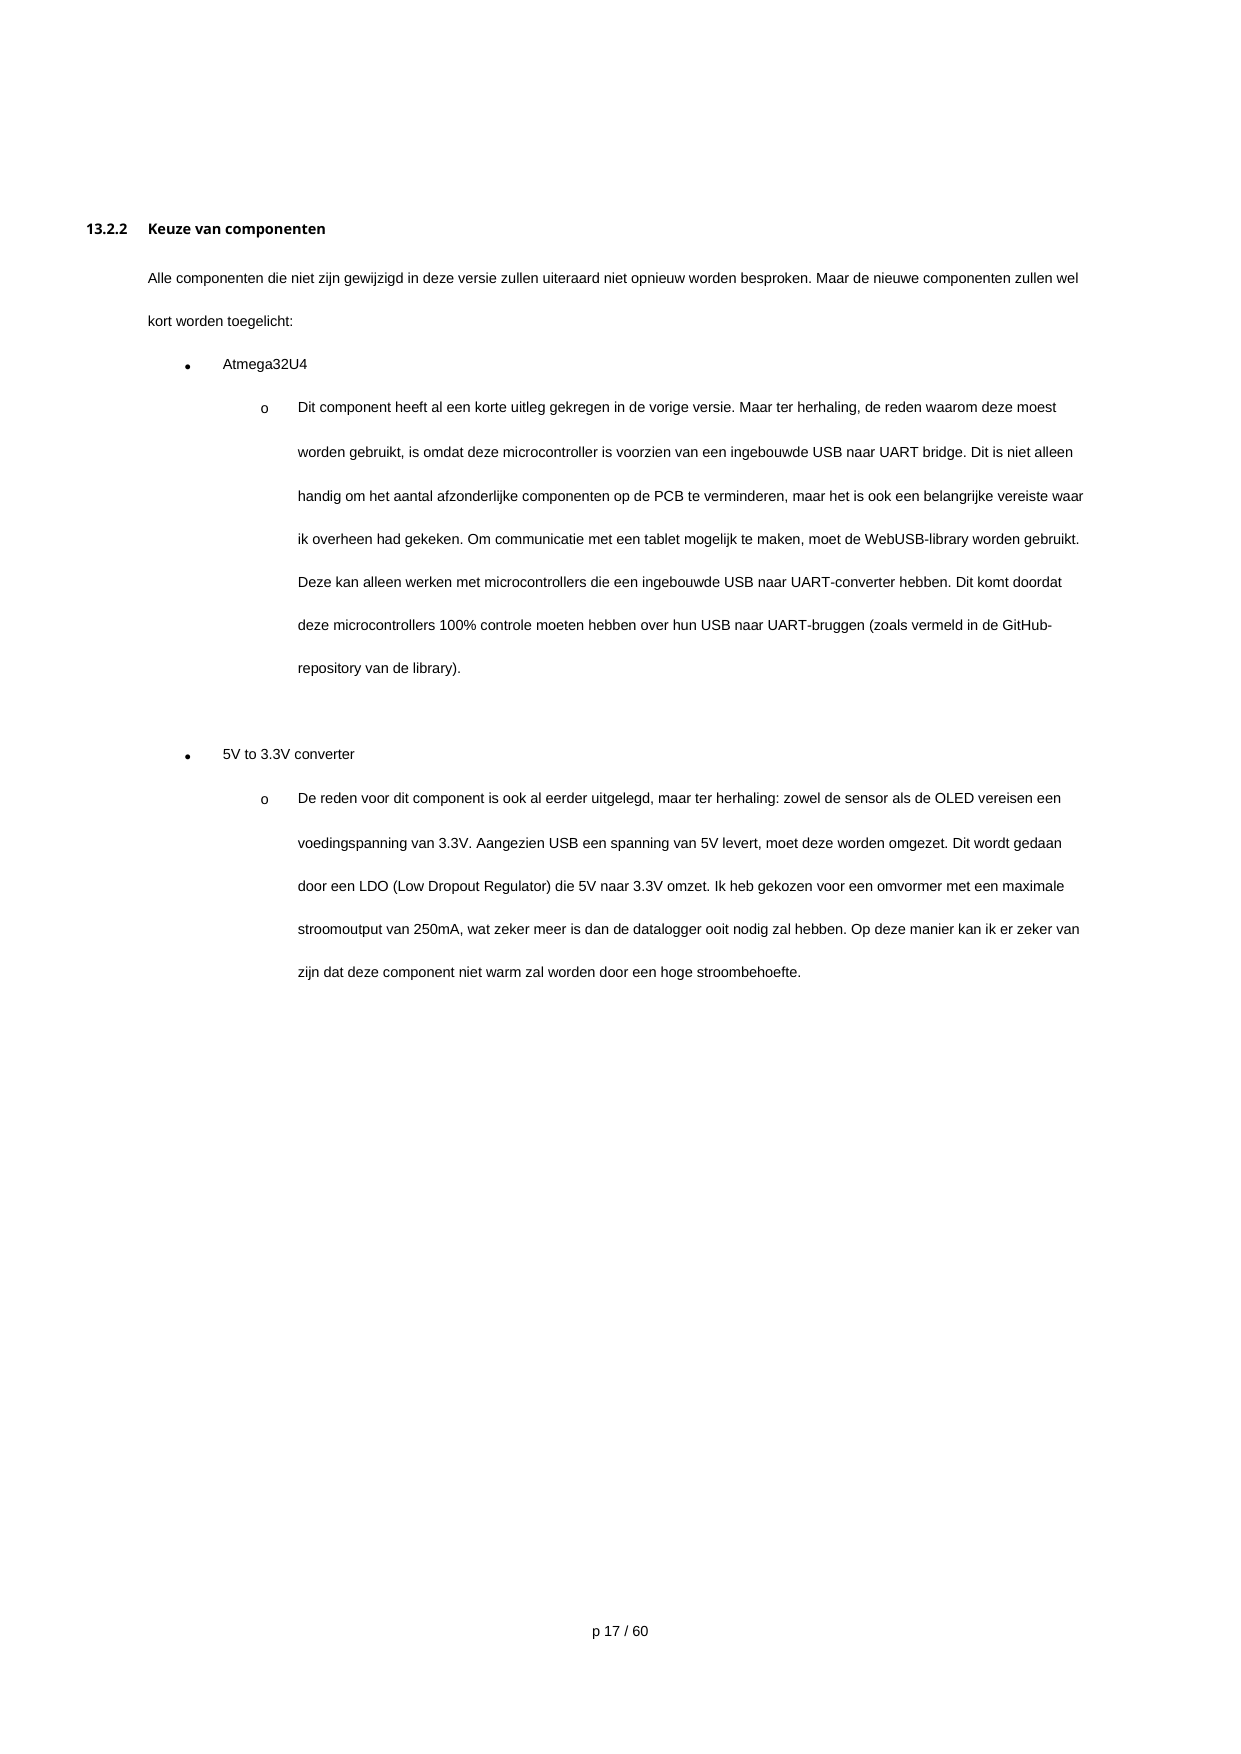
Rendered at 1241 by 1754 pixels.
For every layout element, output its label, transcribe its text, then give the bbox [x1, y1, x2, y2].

list De reden voor dit component is ook al eerder uitgelegd, maar ter herhaling: zowel de sensor als de OLED vereisen een voedingspanning van 3.3V. Aangezien USB een spanning van 5V levert, moet deze worden omgezet. Dit wordt gedaan door een LDO (Low Dropout Regulator) die 5V naar 3.3V omzet. Ik heb gekozen voor een omvormer met een maximale stroomoutput van 250mA, wat zeker meer is dan de datalogger ooit nodig zal hebben. Op deze manier kan ik er zeker van zijn dat deze component niet warm zal worden door een hoge stroombehoefte. [260, 789, 1092, 993]
text Alle componenten die niet zijn gewijzigd in deze versie zullen uiteraard niet opnieuw worden besproken. Maar de nieuwe componenten zullen wel kort worden toegelicht: [148, 269, 1092, 341]
list Dit component heeft al een korte uitleg gekregen in de vorige versie. Maar ter herhaling, de reden waarom deze moest worden gebruikt, is omdat deze microcontroller is voorzien van een ingebouwde USB naar UART bridge. Dit is niet alleen handig om het aantal afzonderlijke componenten op de PCB te verminderen, maar het is ook een belangrijke vereiste waar ik overheen had gekeken. Om communicatie met een tablet mogelijk te maken, moet de WebUSB-library worden gebruikt. Deze kan alleen werken met microcontrollers die een ingebouwde USB naar UART-converter hebben. Dit komt doordat deze microcontrollers 100% controle moeten hebben over hun USB naar UART-bruggen (zoals vermeld in de GitHub-repository van de library). [260, 399, 1092, 689]
list Atmega32U4 [185, 356, 1092, 385]
list Keuze van componenten [127, 218, 1092, 253]
list 5V to 3.3V converter [185, 746, 1092, 775]
